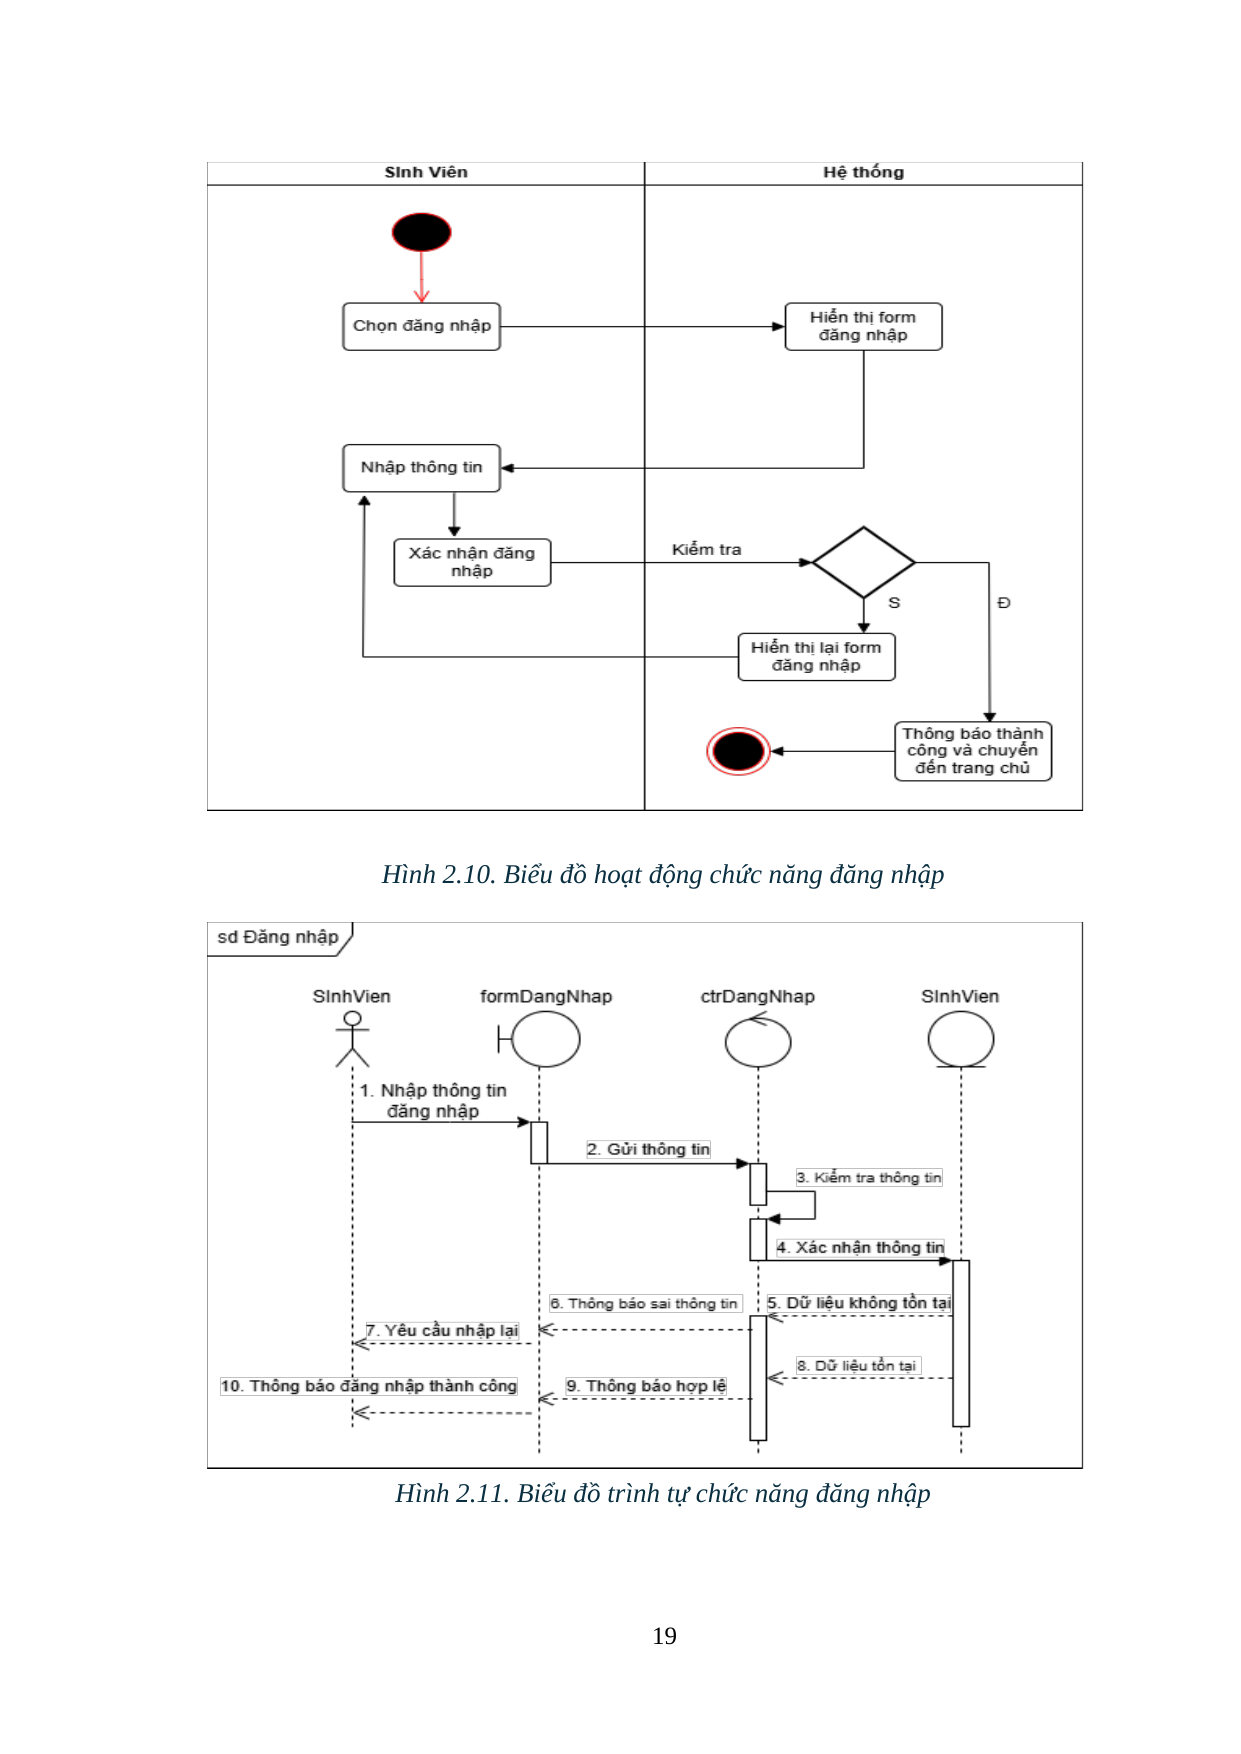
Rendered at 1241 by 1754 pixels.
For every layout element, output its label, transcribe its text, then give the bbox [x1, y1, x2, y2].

subtitle Hình 2.11. Biểu đồ trình tự chức năng đăng nhập [207, 1477, 1122, 1508]
picture [207, 162, 1084, 811]
subtitle Hình 2.10. Biểu đồ hoạt động chức năng đăng nhập [207, 858, 1122, 889]
picture [207, 922, 1084, 1469]
